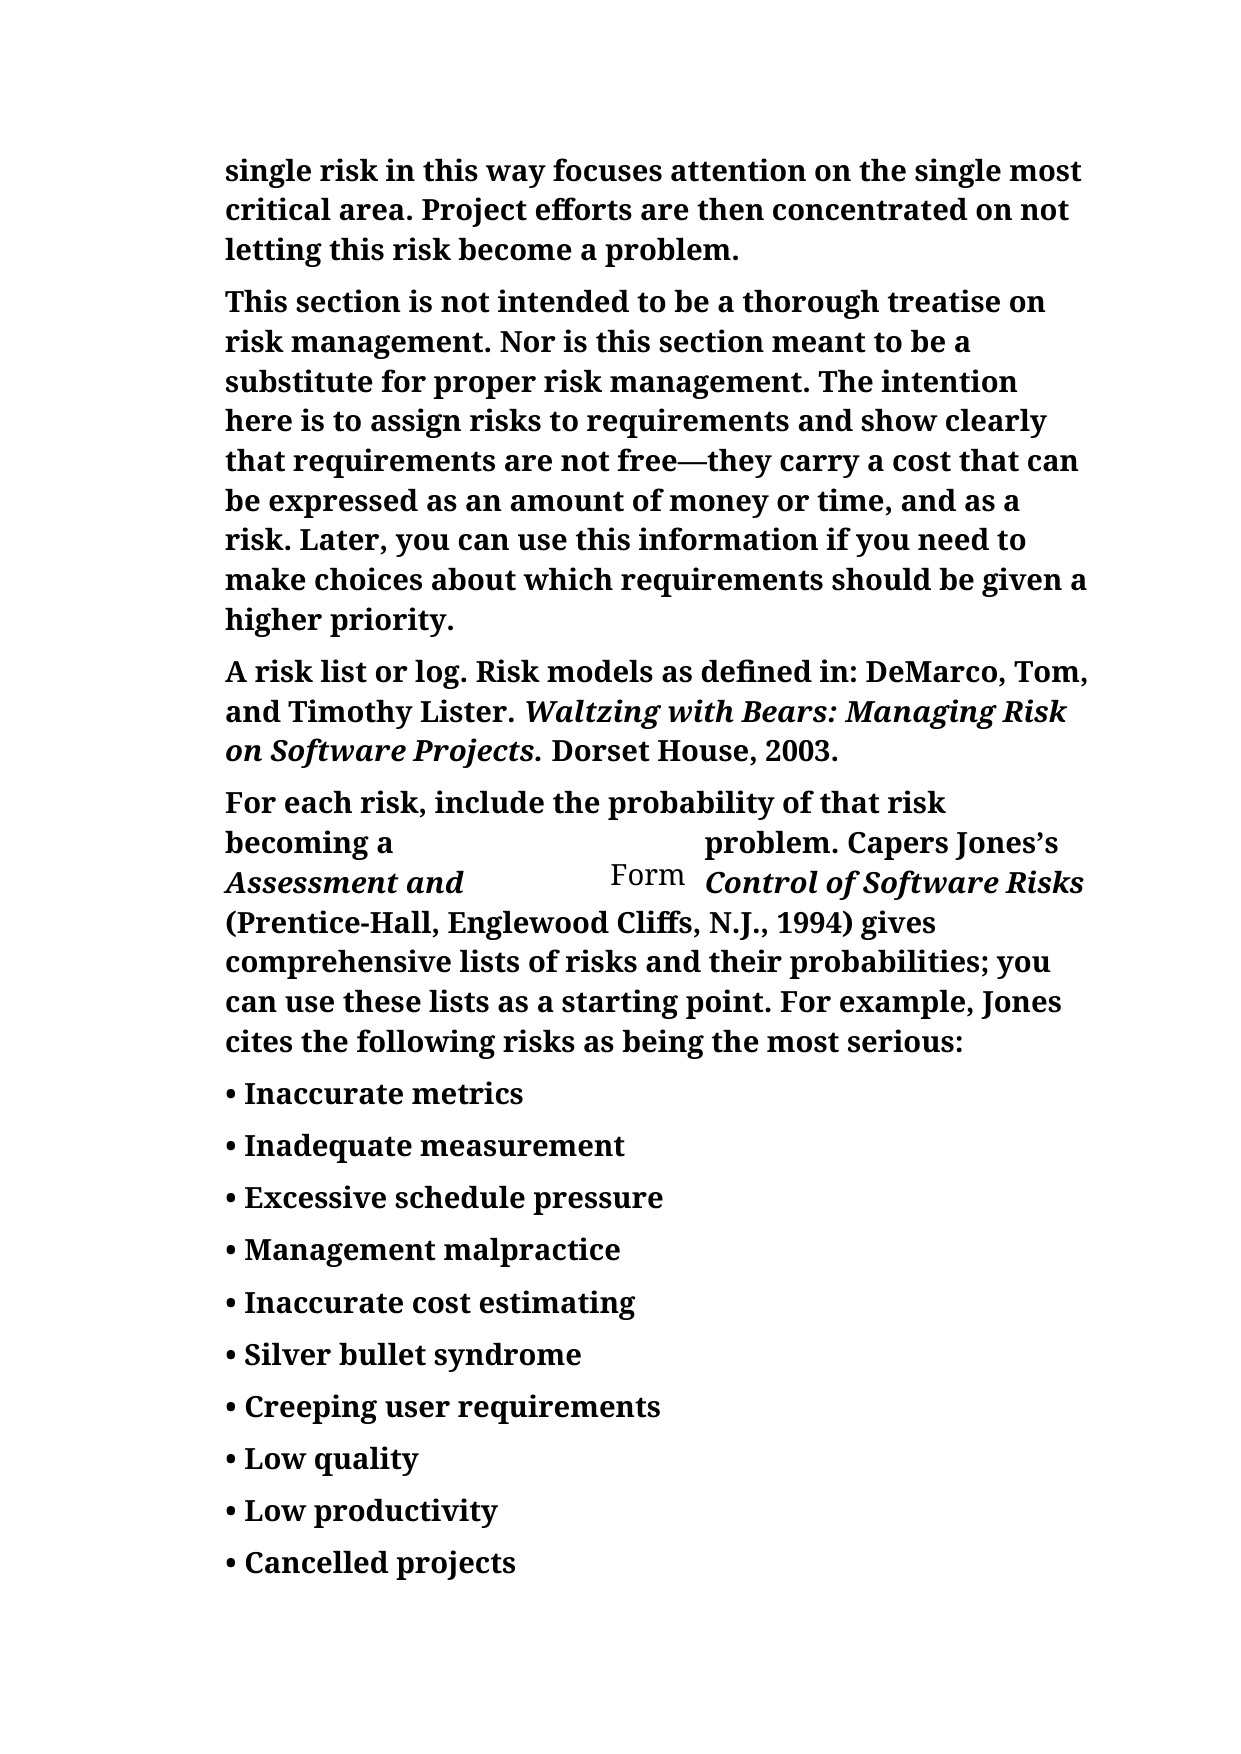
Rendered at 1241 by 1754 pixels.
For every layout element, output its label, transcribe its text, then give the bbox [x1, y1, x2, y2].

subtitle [225, 150, 1090, 269]
subtitle A risk list or log. Risk models as defined in: DeMarco, Tom, and Timothy Lister. Waltzing with Bears: Managing Risk on Software Projects. Dorset House, 2003. [225, 651, 1090, 770]
list • Creeping user requirements [225, 1386, 1090, 1426]
list • Excessive schedule pressure [225, 1177, 1090, 1217]
list • Inadequate measurement [225, 1125, 1090, 1165]
list • Silver bullet syndrome [225, 1334, 1090, 1374]
list • Inaccurate metrics [225, 1073, 1090, 1113]
list • Cancelled projects [225, 1543, 1090, 1582]
subtitle This section is not intended to be a thorough treatise on risk management. Nor is this section meant to be a substitute for proper risk management. The intention here is to assign risks to requirements and show clearly that requirements are not free—they carry a cost that can be expressed as an amount of money or time, and as a risk. Later, you can use this information if you need to make choices about which requirements should be given a higher priority. [225, 282, 1090, 639]
subtitle For each risk, include the probability of that risk becoming a problem. Capers Jones’s Assessment and Control of Software Risks (Prentice-Hall, Englewood Cliffs, N.J., 1994) gives comprehensive lists of risks and their probabilities; you can use these lists as a starting point. For example, Jones cites the following risks as being the most serious: [225, 783, 1090, 1061]
list • Management malpractice [225, 1230, 1090, 1269]
list • Low productivity [225, 1491, 1090, 1530]
list • Low quality [225, 1438, 1090, 1478]
list • Inaccurate cost estimating [225, 1282, 1090, 1322]
text Form [610, 854, 686, 894]
